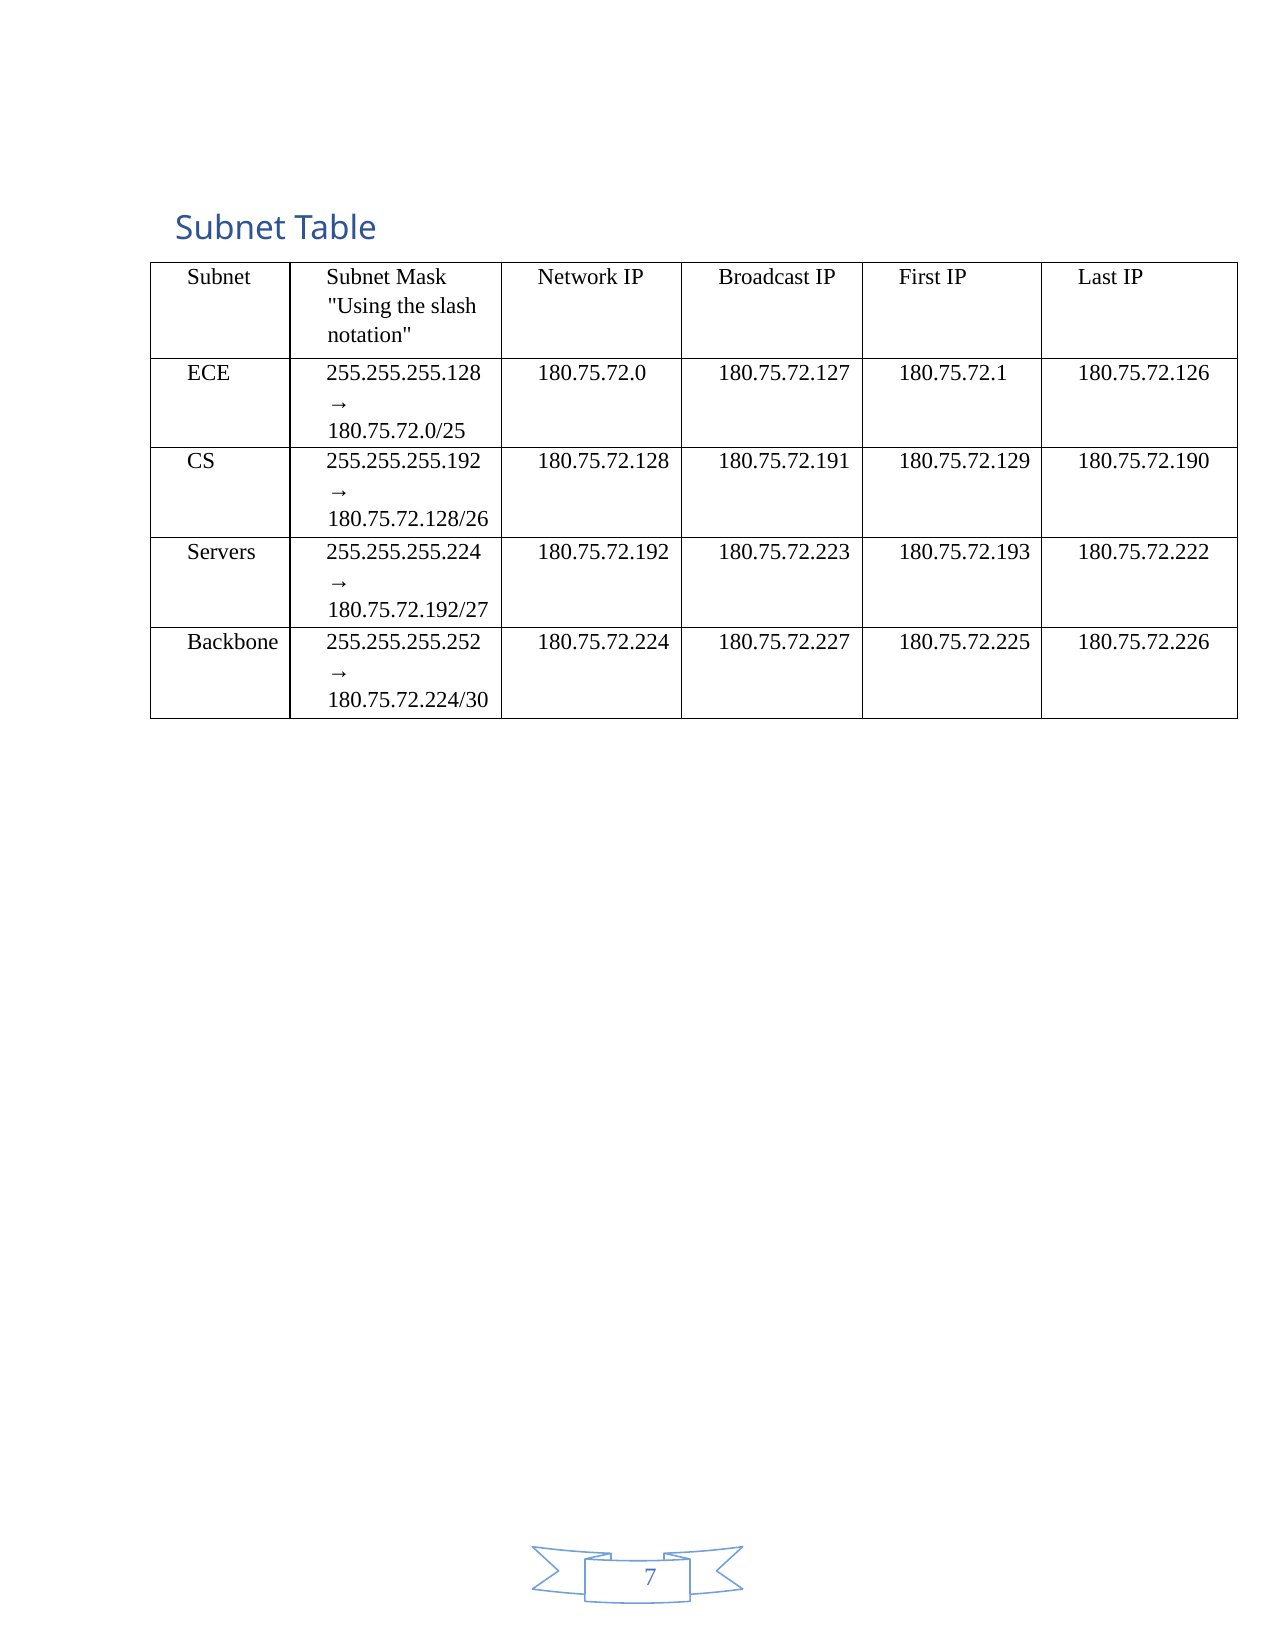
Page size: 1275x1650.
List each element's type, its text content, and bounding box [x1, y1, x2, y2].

table_header First IP [863, 263, 1041, 358]
table_cell Backbone [151, 628, 289, 718]
table_cell 255.255.255.224 → 180.75.72.192/27 [291, 538, 501, 627]
table_cell 180.75.72.223 [682, 538, 862, 627]
table_header Subnet [151, 263, 289, 358]
table_cell 180.75.72.224 [502, 628, 681, 718]
table_header Broadcast IP [682, 263, 862, 358]
table_cell 180.75.72.129 [863, 448, 1041, 537]
table_cell ECE [151, 359, 289, 447]
table_header Subnet Mask "Using the slash notation" [291, 263, 501, 358]
table_cell 255.255.255.252 → 180.75.72.224/30 [291, 628, 501, 718]
table_cell 255.255.255.192 → 180.75.72.128/26 [291, 448, 501, 537]
table_cell 180.75.72.127 [682, 359, 862, 447]
table_cell CS [151, 448, 289, 537]
table_header Last IP [1042, 263, 1237, 358]
table_cell 180.75.72.193 [863, 538, 1041, 627]
table_header Network IP [502, 263, 681, 358]
table_cell 255.255.255.128 → 180.75.72.0/25 [291, 359, 501, 447]
table_cell 180.75.72.227 [682, 628, 862, 718]
table_cell 180.75.72.191 [682, 448, 862, 537]
table_cell 180.75.72.222 [1042, 538, 1237, 627]
table_cell 180.75.72.126 [1042, 359, 1237, 447]
table_cell Servers [151, 538, 289, 627]
subtitle Subnet Table [175, 203, 1125, 249]
table_cell 180.75.72.190 [1042, 448, 1237, 537]
table_cell 180.75.72.128 [502, 448, 681, 537]
table_cell 180.75.72.225 [863, 628, 1041, 718]
table_cell 180.75.72.226 [1042, 628, 1237, 718]
table_cell 180.75.72.192 [502, 538, 681, 627]
table_cell 180.75.72.1 [863, 359, 1041, 447]
table_cell 180.75.72.0 [502, 359, 681, 447]
